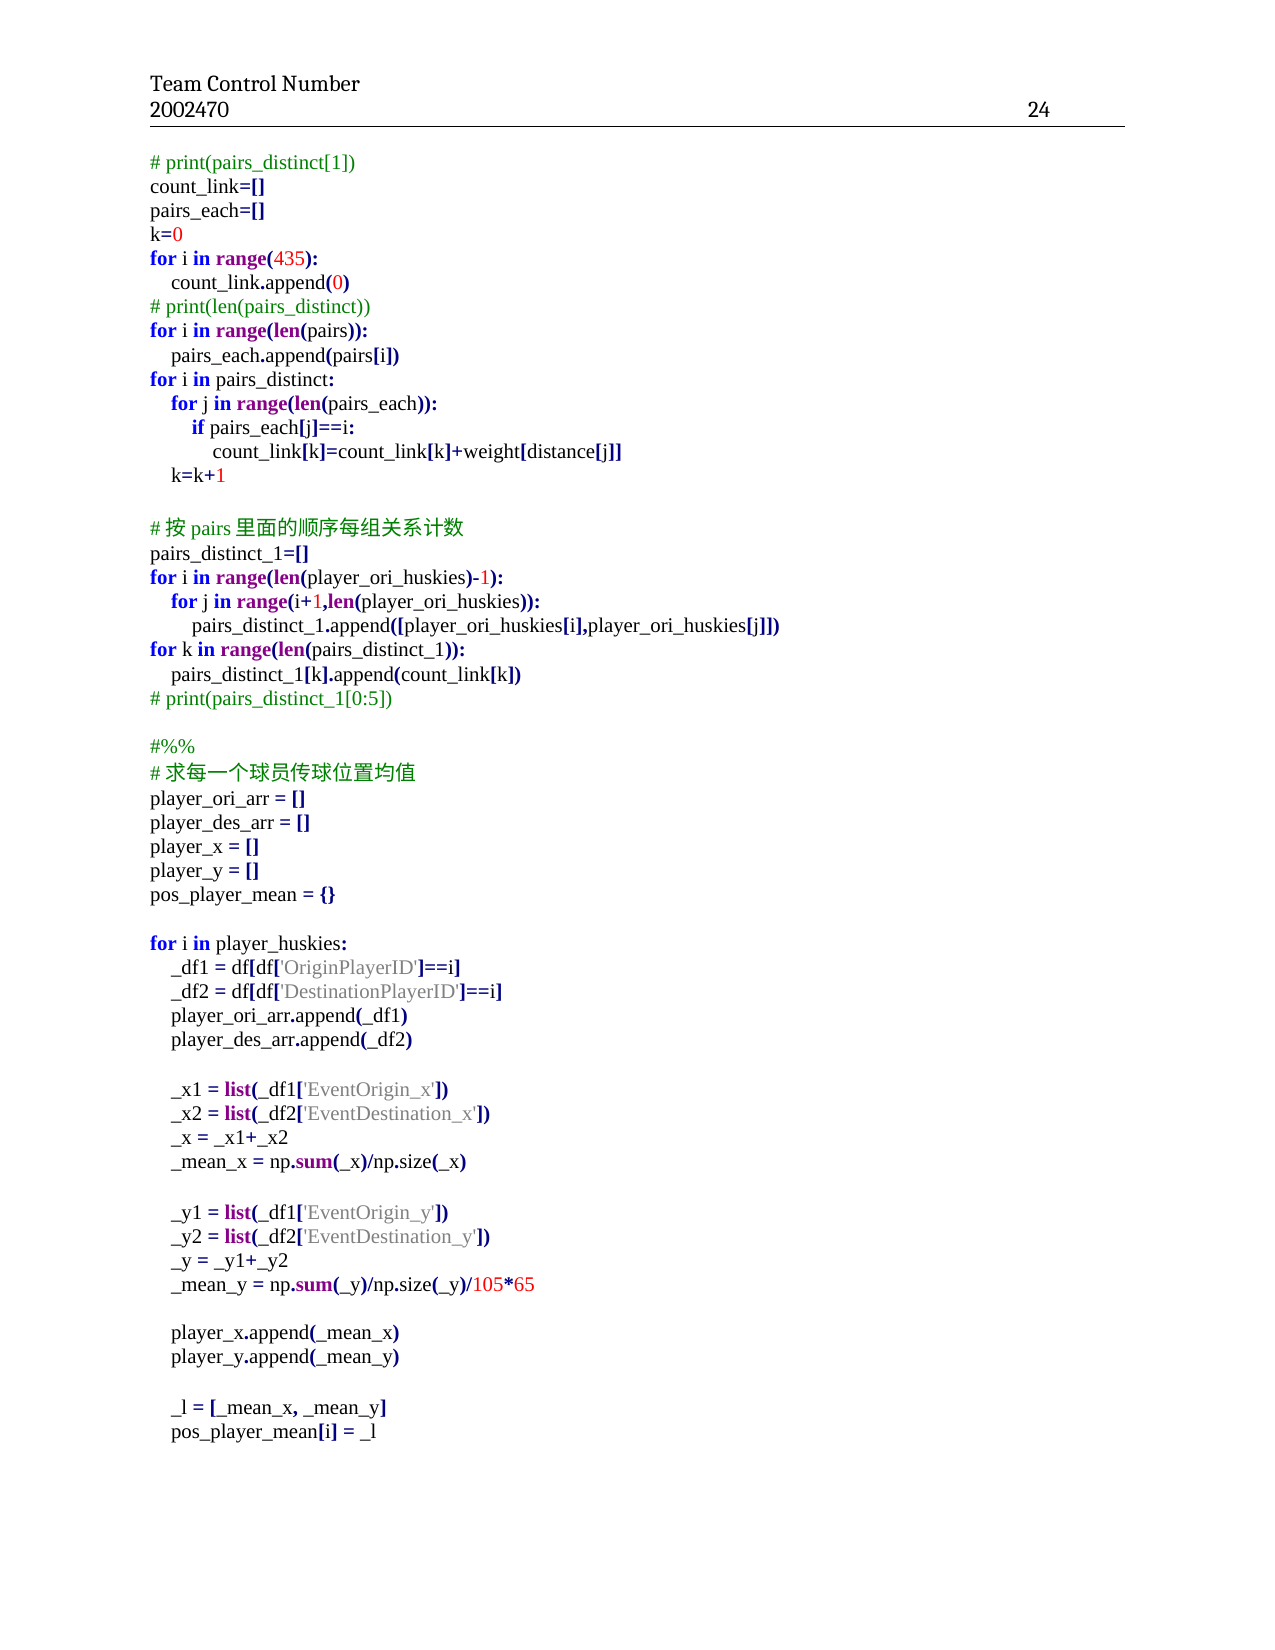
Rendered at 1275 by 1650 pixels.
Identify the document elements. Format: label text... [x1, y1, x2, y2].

text _l = [_mean_x, _mean_y] [150, 1394, 1125, 1419]
text k=0 [150, 222, 1125, 246]
text k=k+1 [150, 463, 1125, 487]
text count_link=[] [150, 174, 1125, 198]
text _x1 = list(_df1['EventOrigin_x']) [150, 1077, 1125, 1101]
text for k in range(len(pairs_distinct_1)): [150, 637, 1125, 661]
text _y = _y1+_y2 [150, 1248, 1125, 1272]
text for j in range(len(pairs_each)): [150, 391, 1125, 415]
text _x = _x1+_x2 [150, 1125, 1125, 1149]
text pos_player_mean[i] = _l [150, 1419, 1125, 1443]
text _df1 = df[df['OriginPlayerID']==i] [150, 954, 1125, 979]
text for i in player_huskies: [150, 931, 1125, 954]
text # print(len(pairs_distinct)) [150, 294, 1125, 318]
text _mean_y = np.sum(_y)/np.size(_y)/105*65 [150, 1272, 1125, 1296]
text pairs_distinct_1[k].append(count_link[k]) [150, 661, 1125, 686]
text pairs_distinct_1=[] [150, 541, 1125, 565]
text player_des_arr = [] [150, 810, 1125, 834]
text for i in range(len(player_ori_huskies)-1): [150, 565, 1125, 589]
text _y1 = list(_df1['EventOrigin_y']) [150, 1200, 1125, 1224]
text pos_player_mean = {} [150, 882, 1125, 906]
text pairs_distinct_1.append([player_ori_huskies[i],player_ori_huskies[j]]) [150, 613, 1125, 637]
text count_link.append(0) [150, 270, 1125, 294]
text # print(pairs_distinct[1]) [150, 150, 1125, 174]
text player_ori_arr.append(_df1) [150, 1003, 1125, 1027]
text # 求每一个球员传球位置均值 [150, 758, 1125, 786]
text for j in range(i+1,len(player_ori_huskies)): [150, 589, 1125, 613]
text # 按pairs里面的顺序每组关系计数 [150, 511, 1125, 541]
text player_x.append(_mean_x) [150, 1320, 1125, 1344]
text player_des_arr.append(_df2) [150, 1027, 1125, 1051]
text # print(pairs_distinct_1[0:5]) [150, 686, 1125, 709]
text for i in pairs_distinct: [150, 367, 1125, 391]
text player_y.append(_mean_y) [150, 1344, 1125, 1368]
text for i in range(len(pairs)): [150, 318, 1125, 342]
text player_y = [] [150, 858, 1125, 882]
text _df2 = df[df['DestinationPlayerID']==i] [150, 979, 1125, 1003]
text pairs_each=[] [150, 198, 1125, 222]
text player_ori_arr = [] [150, 786, 1125, 810]
text _x2 = list(_df2['EventDestination_x']) [150, 1101, 1125, 1125]
text player_x = [] [150, 834, 1125, 858]
text if pairs_each[j]==i: [150, 415, 1125, 439]
text _y2 = list(_df2['EventDestination_y']) [150, 1224, 1125, 1248]
text pairs_each.append(pairs[i]) [150, 342, 1125, 367]
text #%% [150, 734, 1125, 758]
text for i in range(435): [150, 246, 1125, 270]
text count_link[k]=count_link[k]+weight[distance[j]] [150, 439, 1125, 463]
text _mean_x = np.sum(_x)/np.size(_x) [150, 1149, 1125, 1173]
